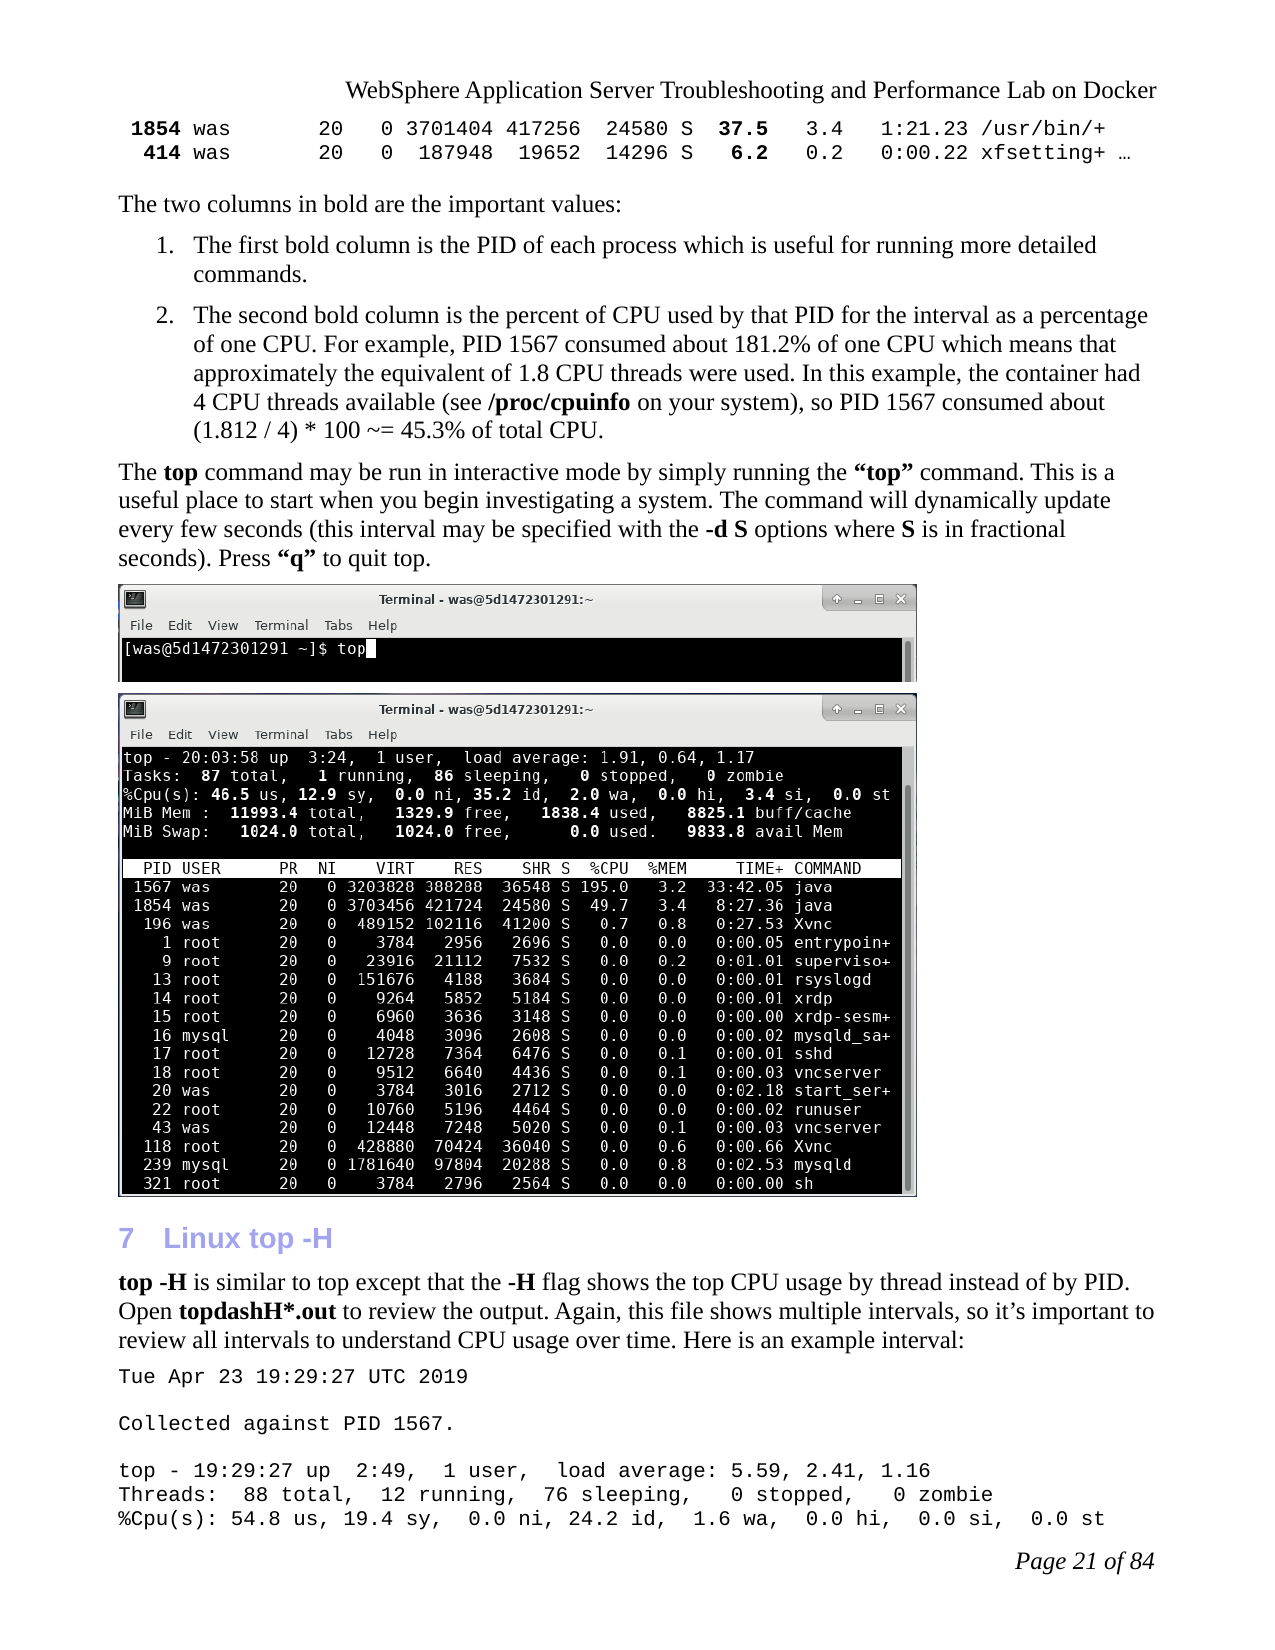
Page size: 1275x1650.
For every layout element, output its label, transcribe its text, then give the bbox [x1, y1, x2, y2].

text top - 19:29:27 up 2:49, 1 user, load average: 5.59, 2.41, 1.16 [118, 1461, 1157, 1484]
text Tue Apr 23 19:29:27 UTC 2019 [118, 1366, 1157, 1389]
text The top command may be run in interactive mode by simply running the “top” command. This is a useful place to start when you begin investigating a system. The command will dynamically update every few seconds (this interval may be specified with the -d S options where S is in fractional seconds). Press “q” to quit top. [118, 457, 1157, 572]
text Collected against PID 1567. [118, 1413, 1157, 1437]
text %Cpu(s): 54.8 us, 19.4 sy, 0.0 ni, 24.2 id, 1.6 wa, 0.0 hi, 0.0 si, 0.0 st [118, 1508, 1157, 1531]
text 1854 was 20 0 3701404 417256 24580 S 37.5 3.4 1:21.23 /usr/bin/+ [118, 118, 1157, 142]
text The two columns in bold are the important values: [118, 189, 1157, 218]
subtitle Linux top -H [118, 1221, 1157, 1255]
list The second bold column is the percent of CPU used by that PID for the interval as a percentage of one CPU. For example, PID 1567 consumed about 181.2% of one CPU which means that approximately the equivalent of 1.8 CPU threads were used. In this example, the container had 4 CPU threads available (see /proc/cpuinfo on your system), so PID 1567 consumed about (1.812 / 4) * 100 ~= 45.3% of total CPU. [156, 300, 1157, 444]
text top -H is similar to top except that the -H flag shows the top CPU usage by thread instead of by PID. Open topdashH*.out to review the output. Again, this file shows multiple intervals, so it’s important to review all intervals to understand CPU usage over time. Here is an example interval: [118, 1267, 1157, 1353]
picture [118, 584, 917, 682]
list The first bold column is the PID of each process which is useful for running more detailed commands. [156, 230, 1157, 288]
picture [118, 693, 917, 1197]
text 414 was 20 0 187948 19652 14296 S 6.2 0.2 0:00.22 xfsetting+ … [118, 142, 1157, 189]
text Threads: 88 total, 12 running, 76 sleeping, 0 stopped, 0 zombie [118, 1484, 1157, 1508]
